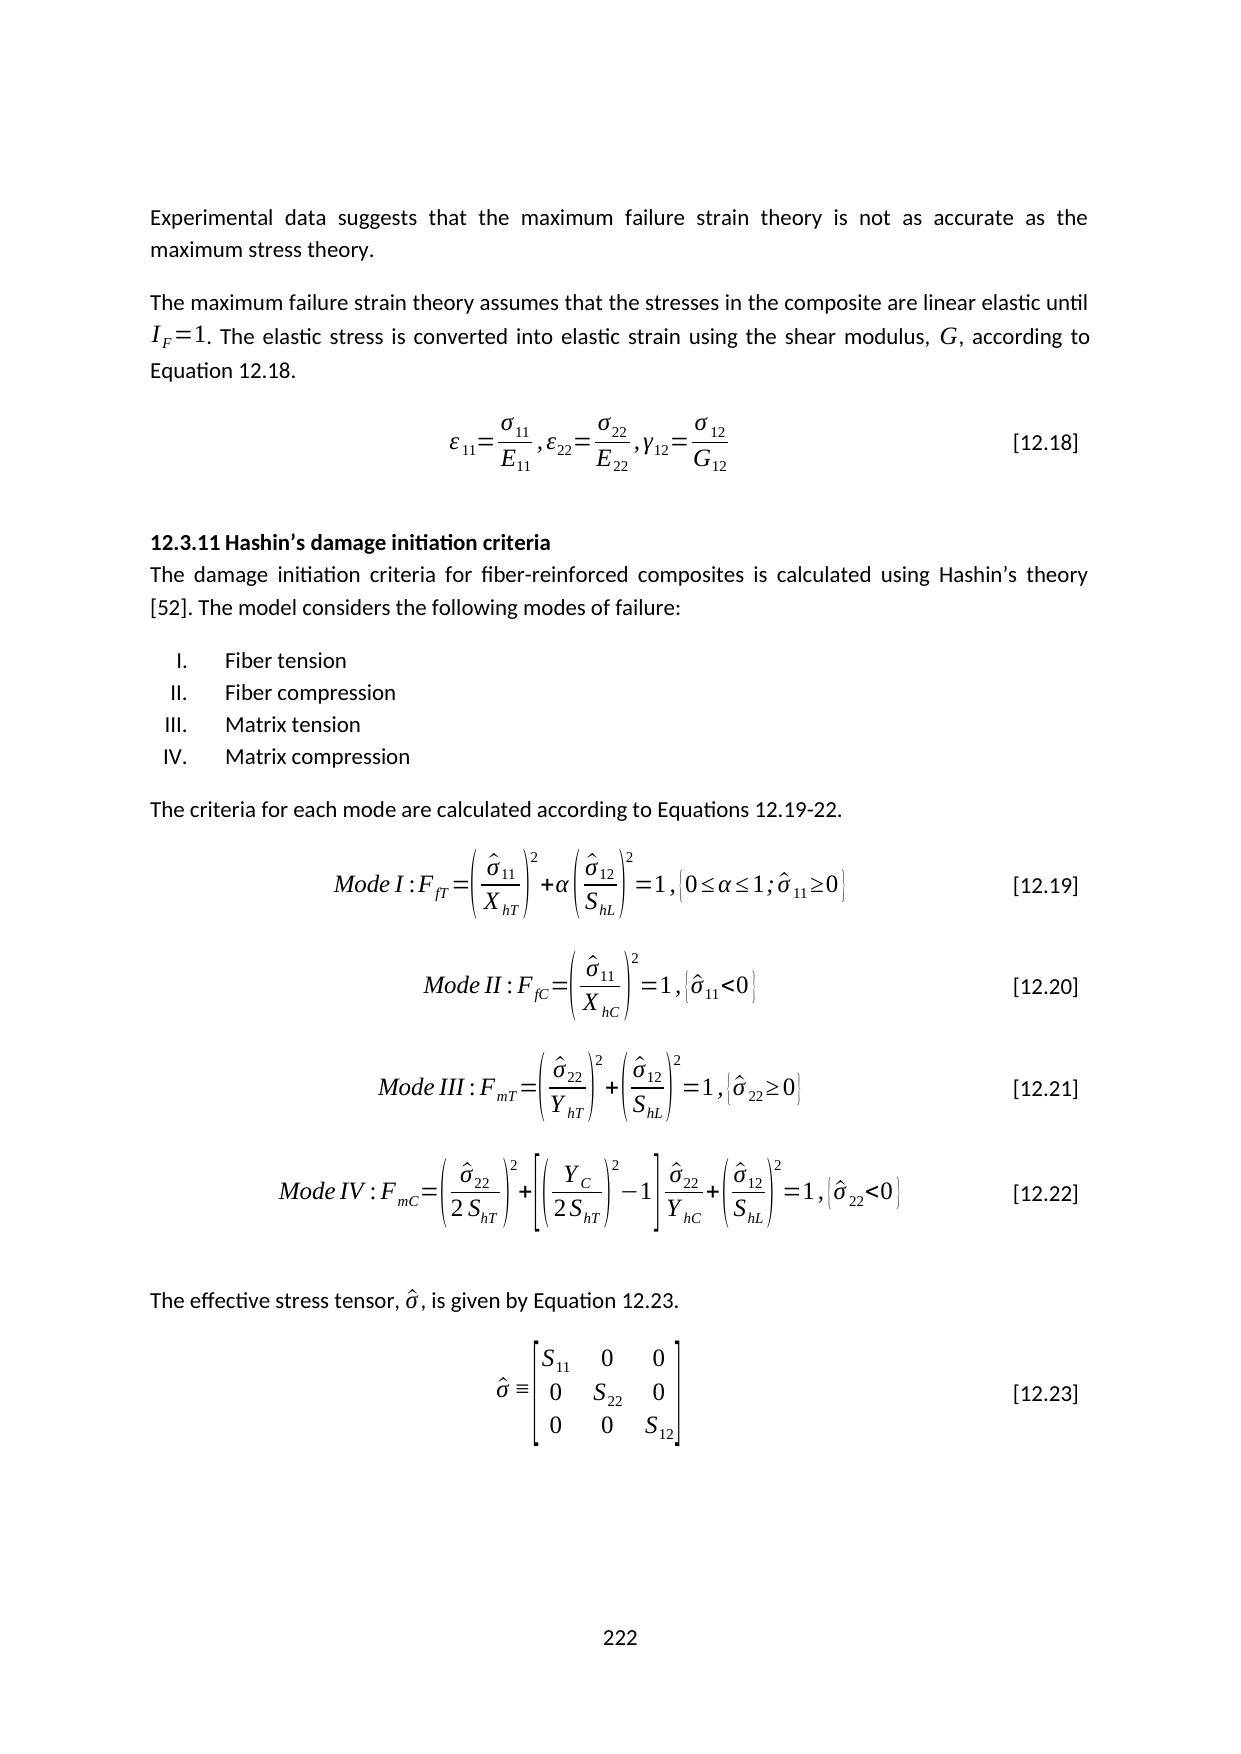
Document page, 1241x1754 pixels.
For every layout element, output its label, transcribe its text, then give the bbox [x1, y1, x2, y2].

list Fiber compression [187, 678, 1090, 706]
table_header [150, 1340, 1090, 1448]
text The criteria for each mode are calculated according to Equations 12.19-22. [150, 795, 1090, 823]
list Matrix compression [187, 742, 1090, 770]
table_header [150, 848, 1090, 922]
text The damage initiation criteria for fiber-reinforced composites is calculated using Hashin’s theory . The model considers the following modes of failure: [150, 561, 1090, 621]
text Experimental data suggests that the maximum failure strain theory is not as accurate as the maximum stress theory. [150, 203, 1090, 263]
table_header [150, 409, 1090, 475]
text The maximum failure strain theory assumes that the stresses in the composite are linear elastic until . The elastic stress is converted into elastic strain using the shear modulus, , according to Equation 12.18. [150, 288, 1090, 384]
list Fiber tension [187, 646, 1090, 674]
subtitle 12.3.11 Hashin’s damage initiation criteria [150, 528, 1090, 556]
text The effective stress tensor, , is given by Equation 12.23. [150, 1286, 1090, 1314]
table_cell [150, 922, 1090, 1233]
list Matrix tension [187, 710, 1090, 738]
